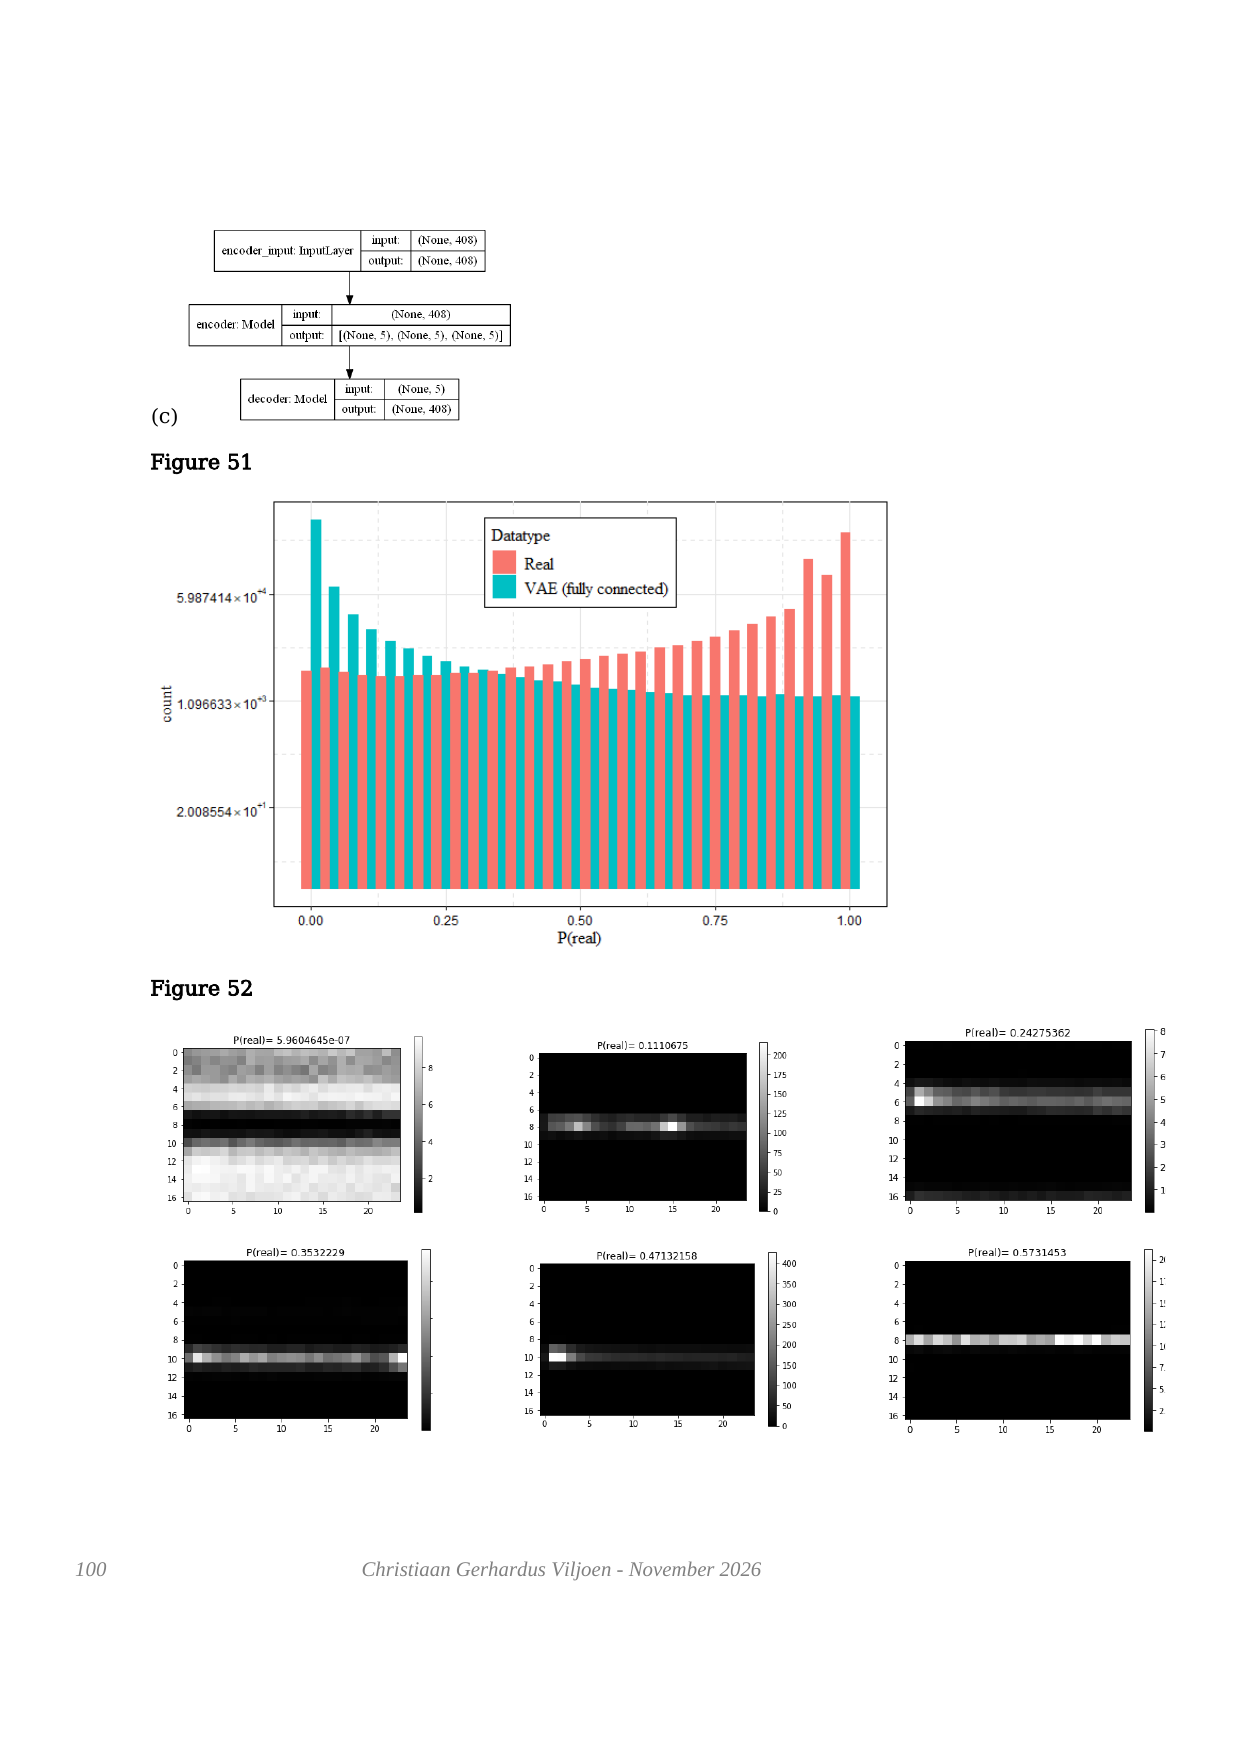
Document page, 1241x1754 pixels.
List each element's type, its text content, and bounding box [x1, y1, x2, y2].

picture [882, 1020, 1166, 1221]
table_cell [796, 1241, 1165, 1460]
picture [161, 1240, 433, 1439]
table_header [433, 1021, 796, 1241]
table_cell [433, 1241, 796, 1460]
table_cell [75, 1241, 433, 1460]
picture [882, 1240, 1166, 1440]
picture [518, 1244, 797, 1436]
table_header [796, 1021, 1165, 1241]
picture [150, 494, 895, 954]
text Figure 51 [150, 448, 1165, 473]
table_header [75, 1021, 433, 1241]
picture [161, 1028, 433, 1221]
picture [518, 1035, 792, 1221]
picture [186, 226, 514, 424]
text Figure 52 [150, 975, 1165, 1000]
